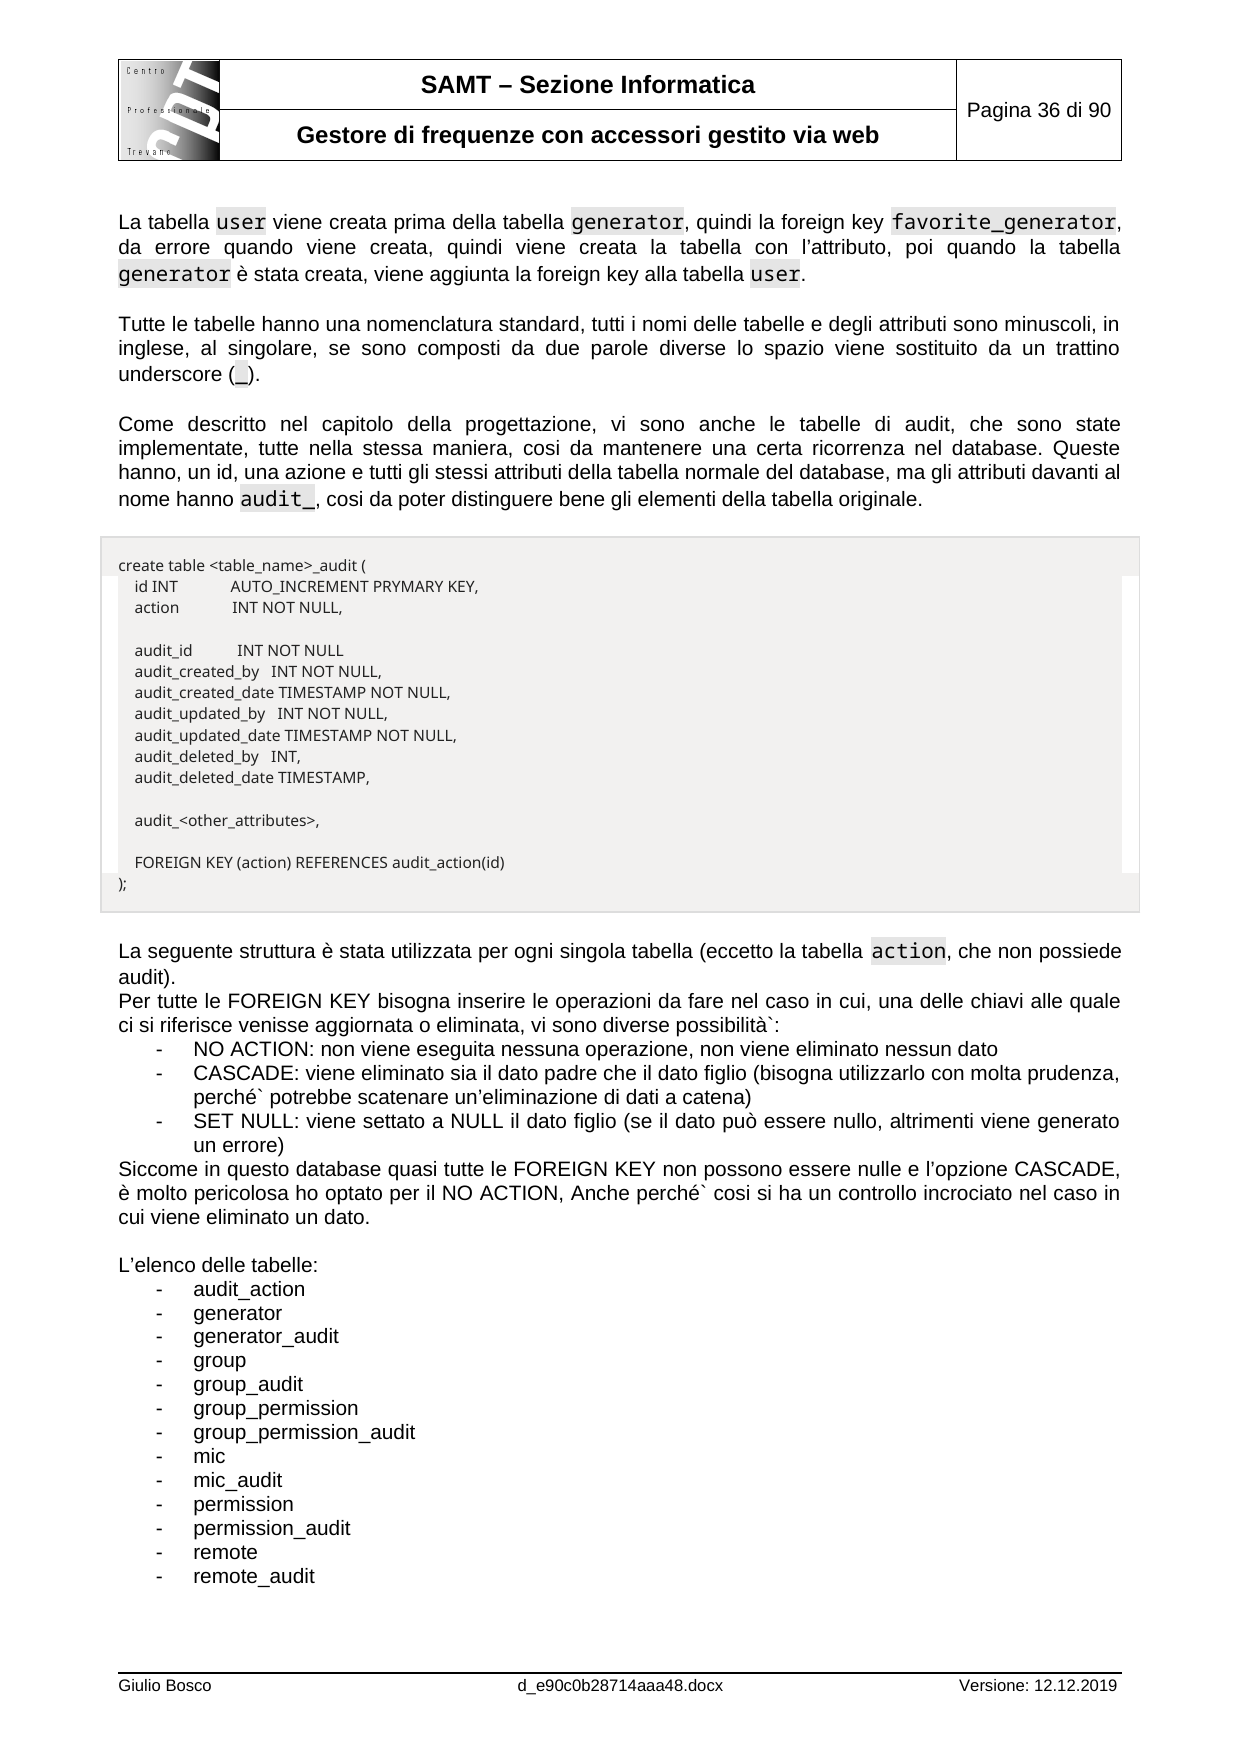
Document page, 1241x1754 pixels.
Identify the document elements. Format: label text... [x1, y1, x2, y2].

list group_permission_audit [156, 1420, 1122, 1444]
text audit_<other_attributes>, [118, 809, 1122, 831]
text La seguente struttura è stata utilizzata per ogni singola tabella (eccetto la tabella action, che non possiede audit). [118, 937, 1122, 989]
text audit_updated_by INT NOT NULL, [118, 703, 1122, 724]
picture [119, 60, 220, 160]
list NO ACTION: non viene eseguita nessuna operazione, non viene eliminato nessun dato [156, 1037, 1122, 1061]
list group [156, 1348, 1122, 1372]
list mic_audit [156, 1468, 1122, 1492]
list generator [156, 1300, 1122, 1324]
text audit_created_date TIMESTAMP NOT NULL, [118, 682, 1122, 703]
list remote_audit [156, 1564, 1122, 1588]
text Siccome in questo database quasi tutte le FOREIGN KEY non possono essere nulle e l’opzione CASCADE, è molto pericolosa ho optato per il NO ACTION, Anche perché` cosi si ha un controllo incrociato nel caso in cui viene eliminato un dato. [118, 1157, 1122, 1228]
text audit_id INT NOT NULL [118, 639, 1122, 661]
text audit_deleted_date TIMESTAMP, [118, 767, 1122, 788]
list CASCADE: viene eliminato sia il dato padre che il dato figlio (bisogna utilizzarlo con molta prudenza, perché` potrebbe scatenare un’eliminazione di dati a catena) [156, 1061, 1122, 1109]
text La tabella user viene creata prima della tabella generator, quindi la foreign key favorite_generator, da errore quando viene creata, quindi viene creata la tabella con l’attributo, poi quando la tabella generator è stata creata, viene aggiunta la foreign key alla tabella user. [118, 207, 1122, 288]
text Tutte le tabelle hanno una nomenclatura standard, tutti i nomi delle tabelle e degli attributi sono minuscoli, in inglese, al singolare, se sono composti da due parole diverse lo spazio viene sostituito da un trattino underscore (_). [118, 312, 1122, 388]
list audit_action [156, 1276, 1122, 1300]
list SET NULL: viene settato a NULL il dato figlio (se il dato può essere nullo, altrimenti viene generato un errore) [156, 1109, 1122, 1157]
text Come descritto nel capitolo della progettazione, vi sono anche le tabelle di audit, che sono state implementate, tutte nella stessa maniera, cosi da mantenere una certa ricorrenza nel database. Queste hanno, un id, una azione e tutti gli stessi attributi della tabella normale del database, ma gli attributi davanti al nome hanno audit_, cosi da poter distinguere bene gli elementi della tabella originale. [118, 412, 1122, 512]
text Per tutte le FOREIGN KEY bisogna inserire le operazioni da fare nel caso in cui, una delle chiavi alle quale ci si riferisce venisse aggiornata o eliminata, vi sono diverse possibilità`: [118, 989, 1122, 1037]
list permission [156, 1492, 1122, 1516]
text create table <table_name>_audit ( [102, 538, 1139, 576]
list generator_audit [156, 1324, 1122, 1348]
list remote [156, 1540, 1122, 1564]
text ); [102, 855, 1139, 911]
list mic [156, 1444, 1122, 1468]
text action INT NOT NULL, [118, 597, 1122, 618]
text L’elenco delle tabelle: [118, 1252, 1122, 1276]
text audit_created_by INT NOT NULL, [118, 661, 1122, 682]
list group_permission [156, 1396, 1122, 1420]
list group_audit [156, 1372, 1122, 1396]
list permission_audit [156, 1516, 1122, 1540]
text audit_deleted_by INT, [118, 746, 1122, 767]
text id INT AUTO_INCREMENT PRYMARY KEY, [118, 576, 1122, 597]
text audit_updated_date TIMESTAMP NOT NULL, [118, 724, 1122, 746]
